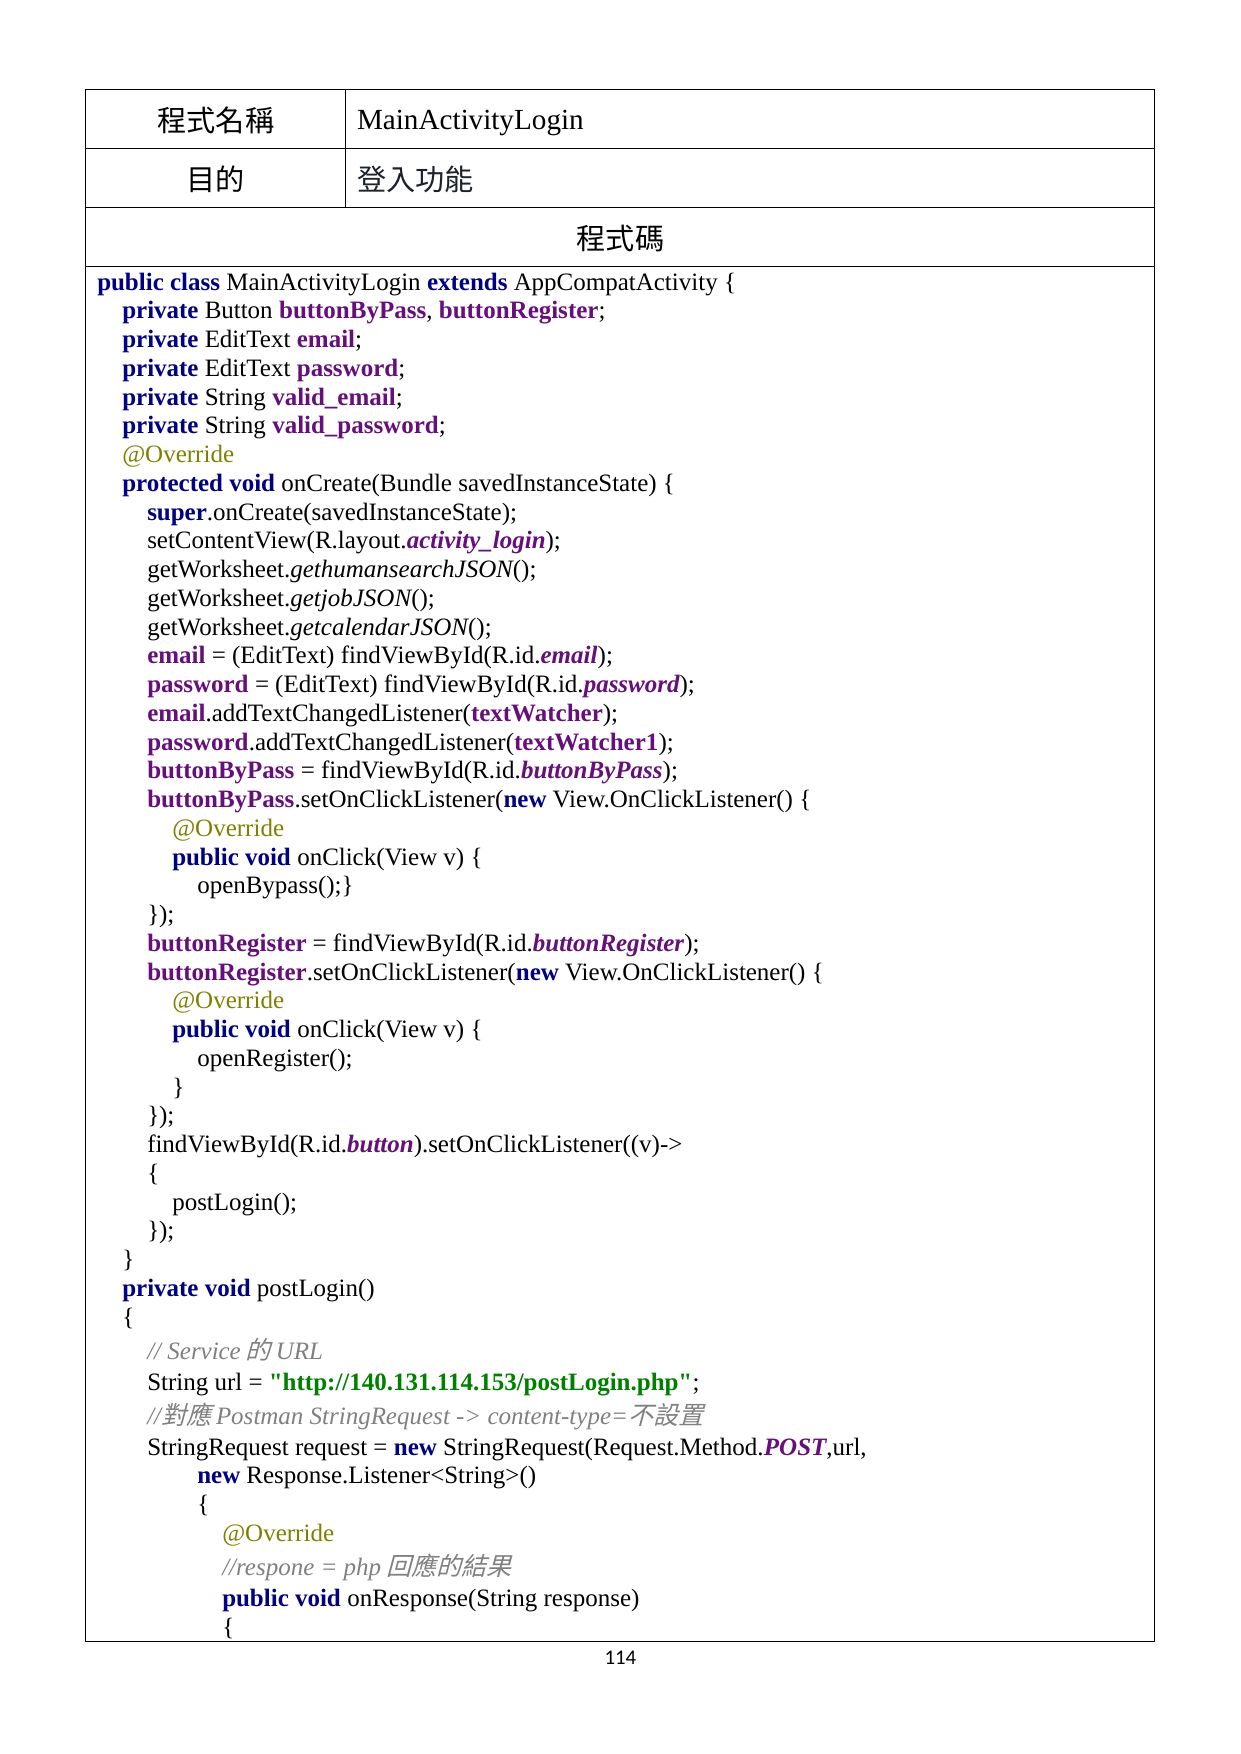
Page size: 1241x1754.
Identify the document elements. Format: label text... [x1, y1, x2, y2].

table_cell 程式碼 [86, 208, 1154, 266]
table_header MainActivityLogin [346, 90, 1154, 148]
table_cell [86, 267, 1154, 1641]
table_cell 登入功能 [346, 149, 1154, 207]
table_header 程式名稱 [86, 90, 345, 148]
table_cell 目的 [86, 149, 345, 207]
